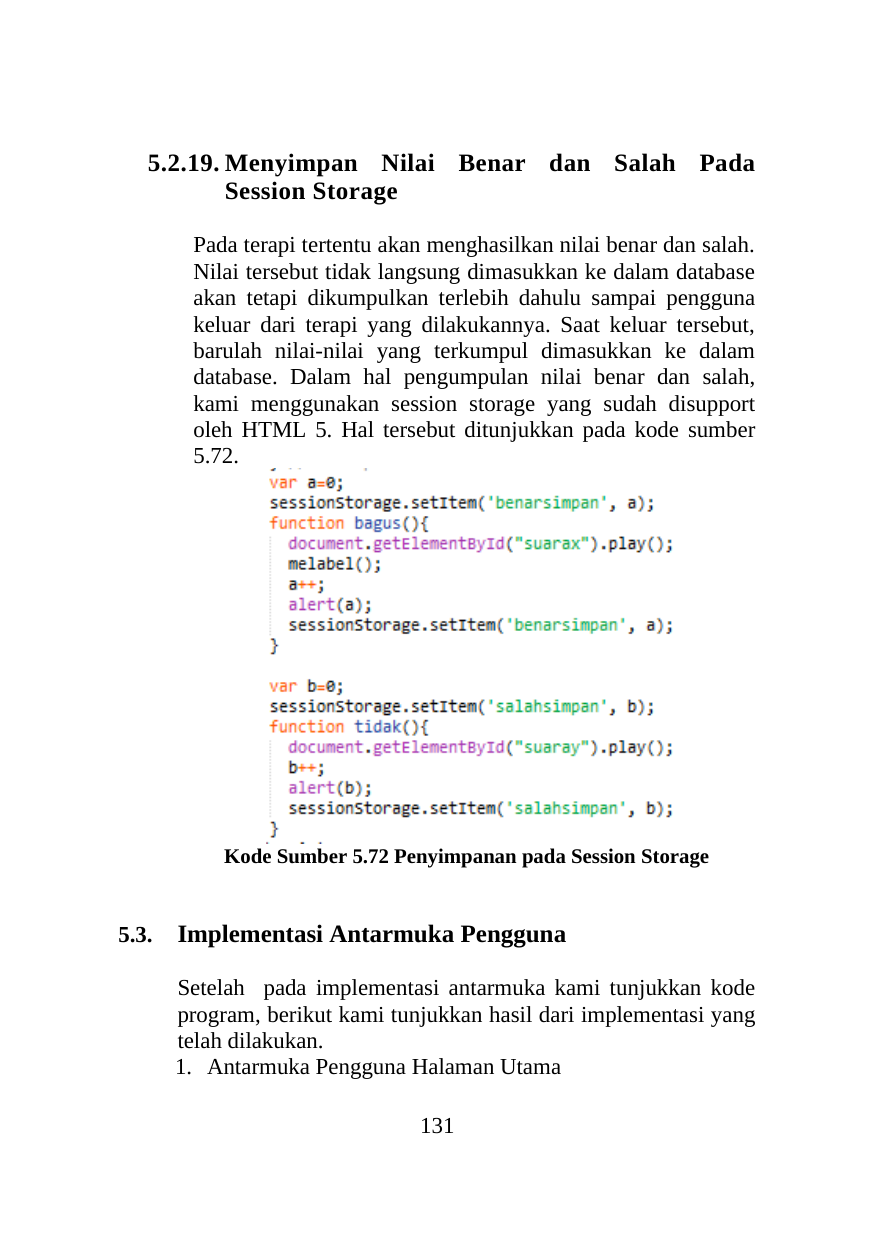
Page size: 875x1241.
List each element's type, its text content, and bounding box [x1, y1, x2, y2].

text Kode Sumber 5.72 Penyimpanan pada Session Storage [118, 844, 756, 868]
list Antarmuka Pengguna Halaman Utama [192, 1053, 756, 1080]
subtitle Implementasi Antarmuka Pengguna [118, 919, 756, 948]
text Pada terapi tertentu akan menghasilkan nilai benar dan salah. Nilai tersebut tidak langsung dimasukkan ke dalam database akan tetapi dikumpulkan terlebih dahulu sampai pengguna keluar dari terapi yang dilakukannya. Saat keluar tersebut, barulah nilai-nilai yang terkumpul dimasukkan ke dalam database. Dalam hal pengumpulan nilai benar dan salah, kami menggunakan session storage yang sudah disupport oleh HTML 5. Hal tersebut ditunjukkan pada kode sumber 5.72. [193, 232, 756, 469]
subtitle Menyimpan Nilai Benar dan Salah Pada Session Storage [148, 148, 756, 205]
picture [266, 468, 684, 844]
text Setelah pada implementasi antarmuka kami tunjukkan kode program, berikut kami tunjukkan hasil dari implementasi yang telah dilakukan. [177, 974, 756, 1053]
